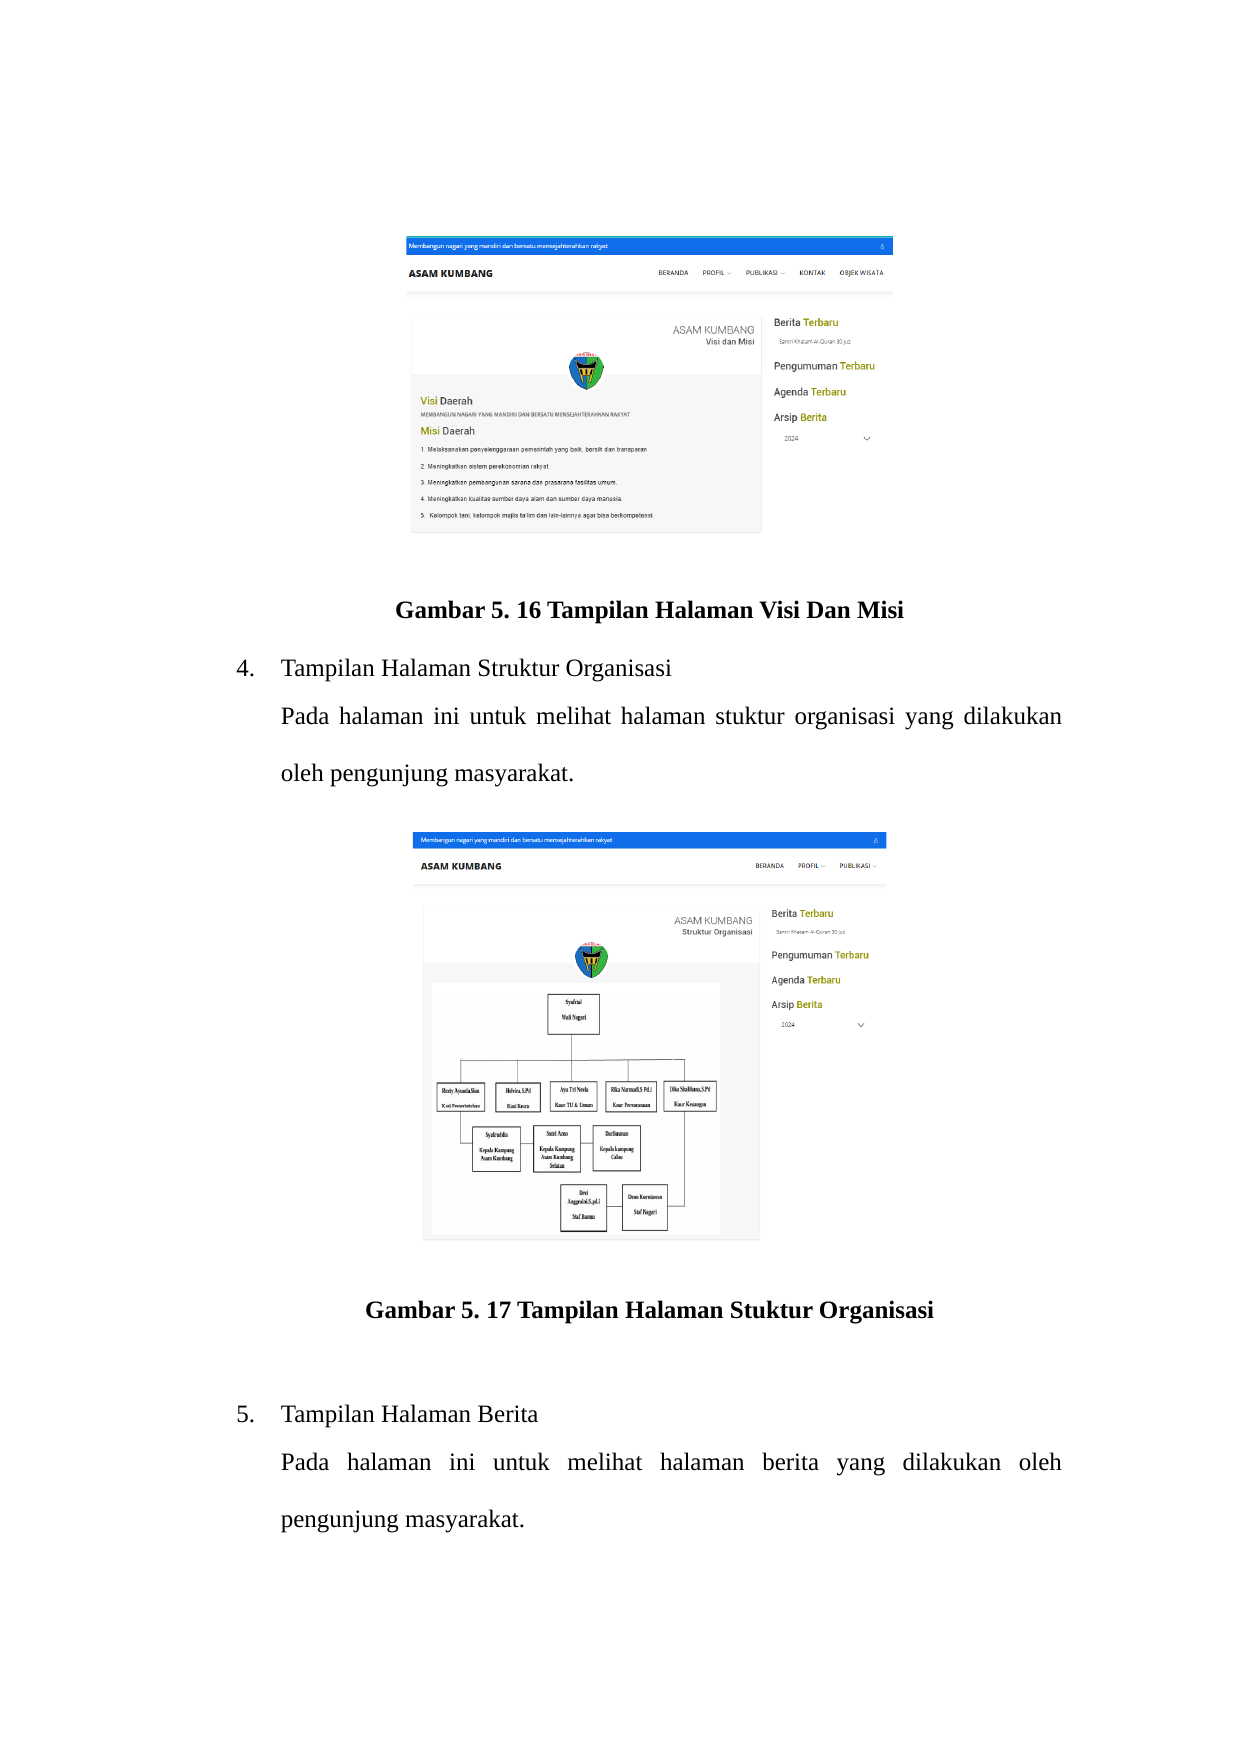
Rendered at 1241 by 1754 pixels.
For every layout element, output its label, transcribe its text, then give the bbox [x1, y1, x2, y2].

text Pada halaman ini untuk melihat halaman stuktur organisasi yang dilakukan oleh pengunjung masyarakat. [281, 701, 1063, 787]
picture [406, 236, 893, 551]
list Tampilan Halaman Berita [236, 1399, 1063, 1428]
list Tampilan Halaman Struktur Organisasi [236, 653, 1063, 682]
text Pada halaman ini untuk melihat halaman berita yang dilakukan oleh pengunjung masyarakat. [281, 1447, 1063, 1533]
picture [412, 832, 887, 1251]
